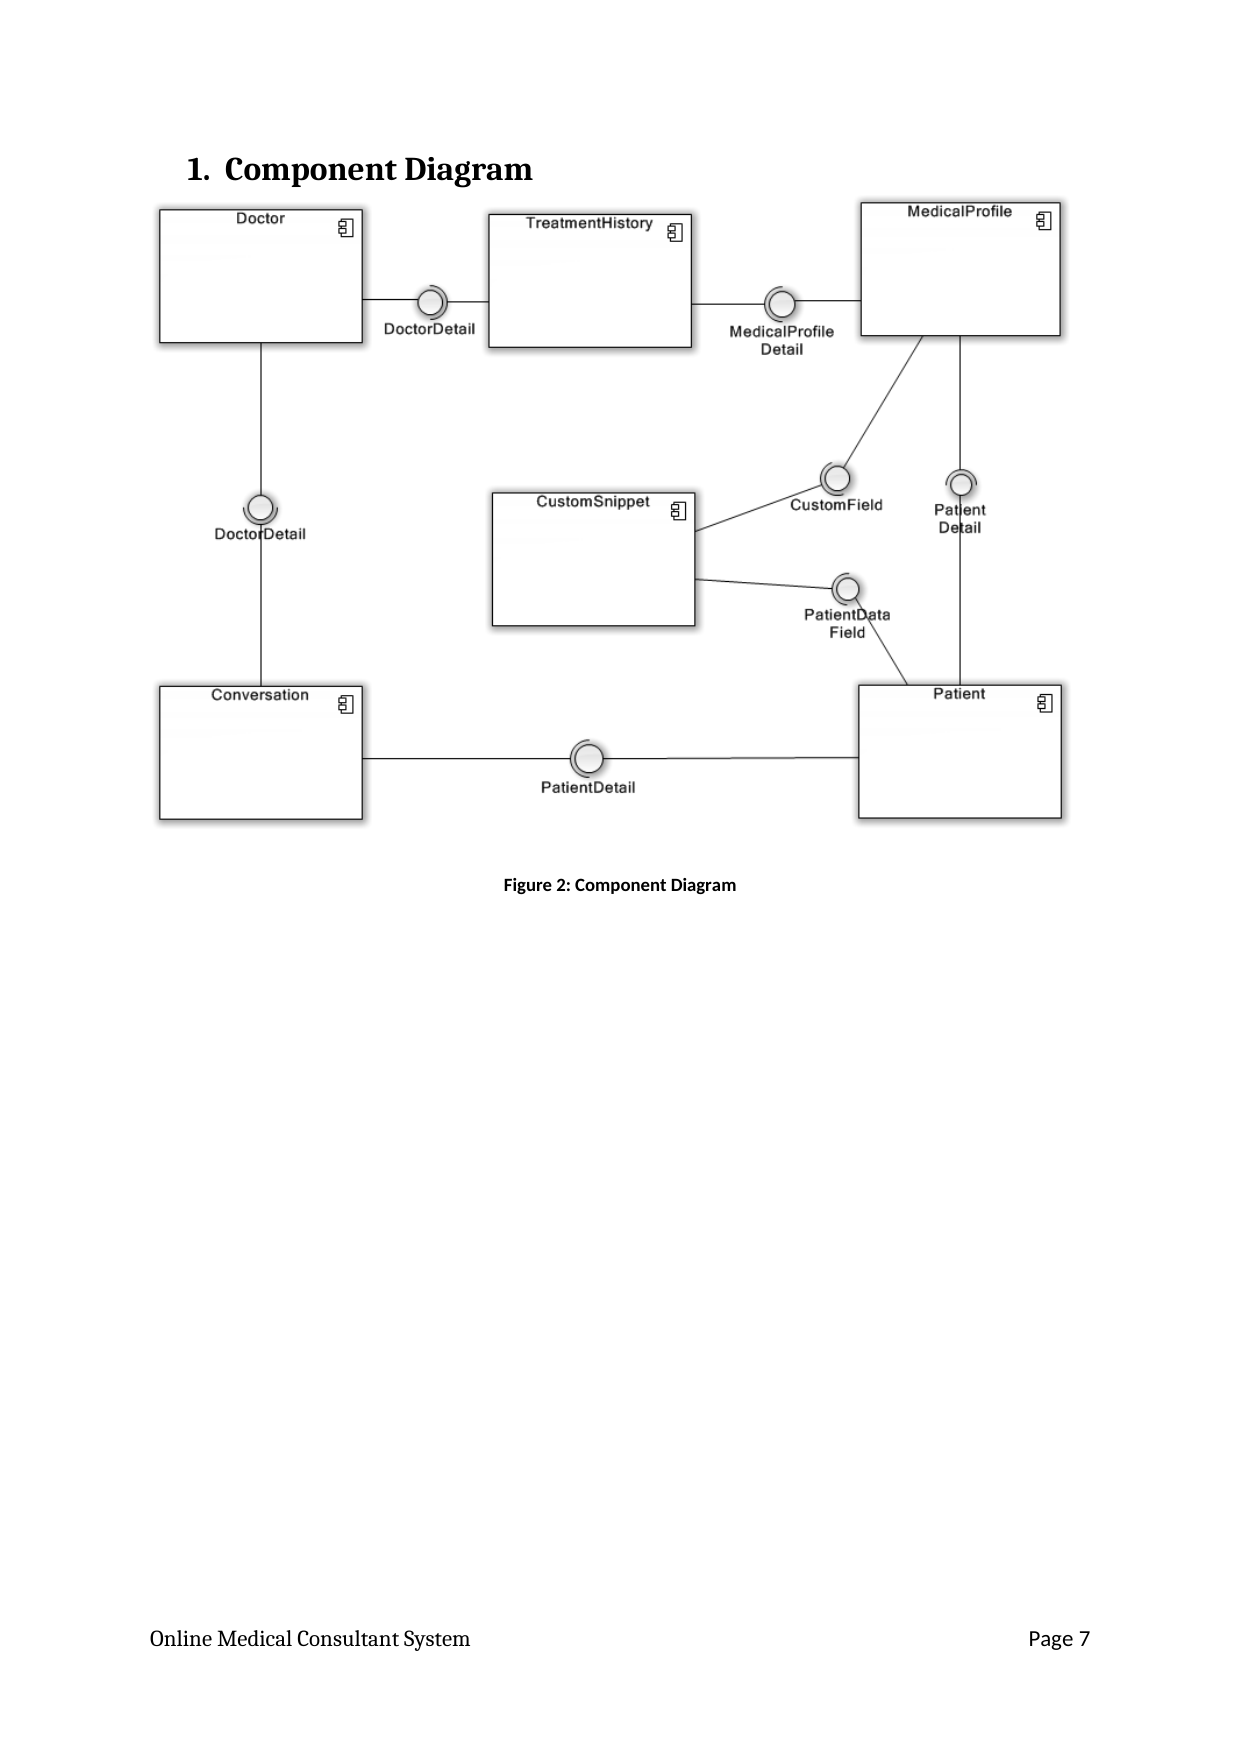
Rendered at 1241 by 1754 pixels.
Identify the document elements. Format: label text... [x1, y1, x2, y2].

text Figure 2: Component Diagram [150, 873, 1090, 896]
picture [150, 194, 1091, 849]
subtitle Component Diagram [187, 150, 1090, 188]
